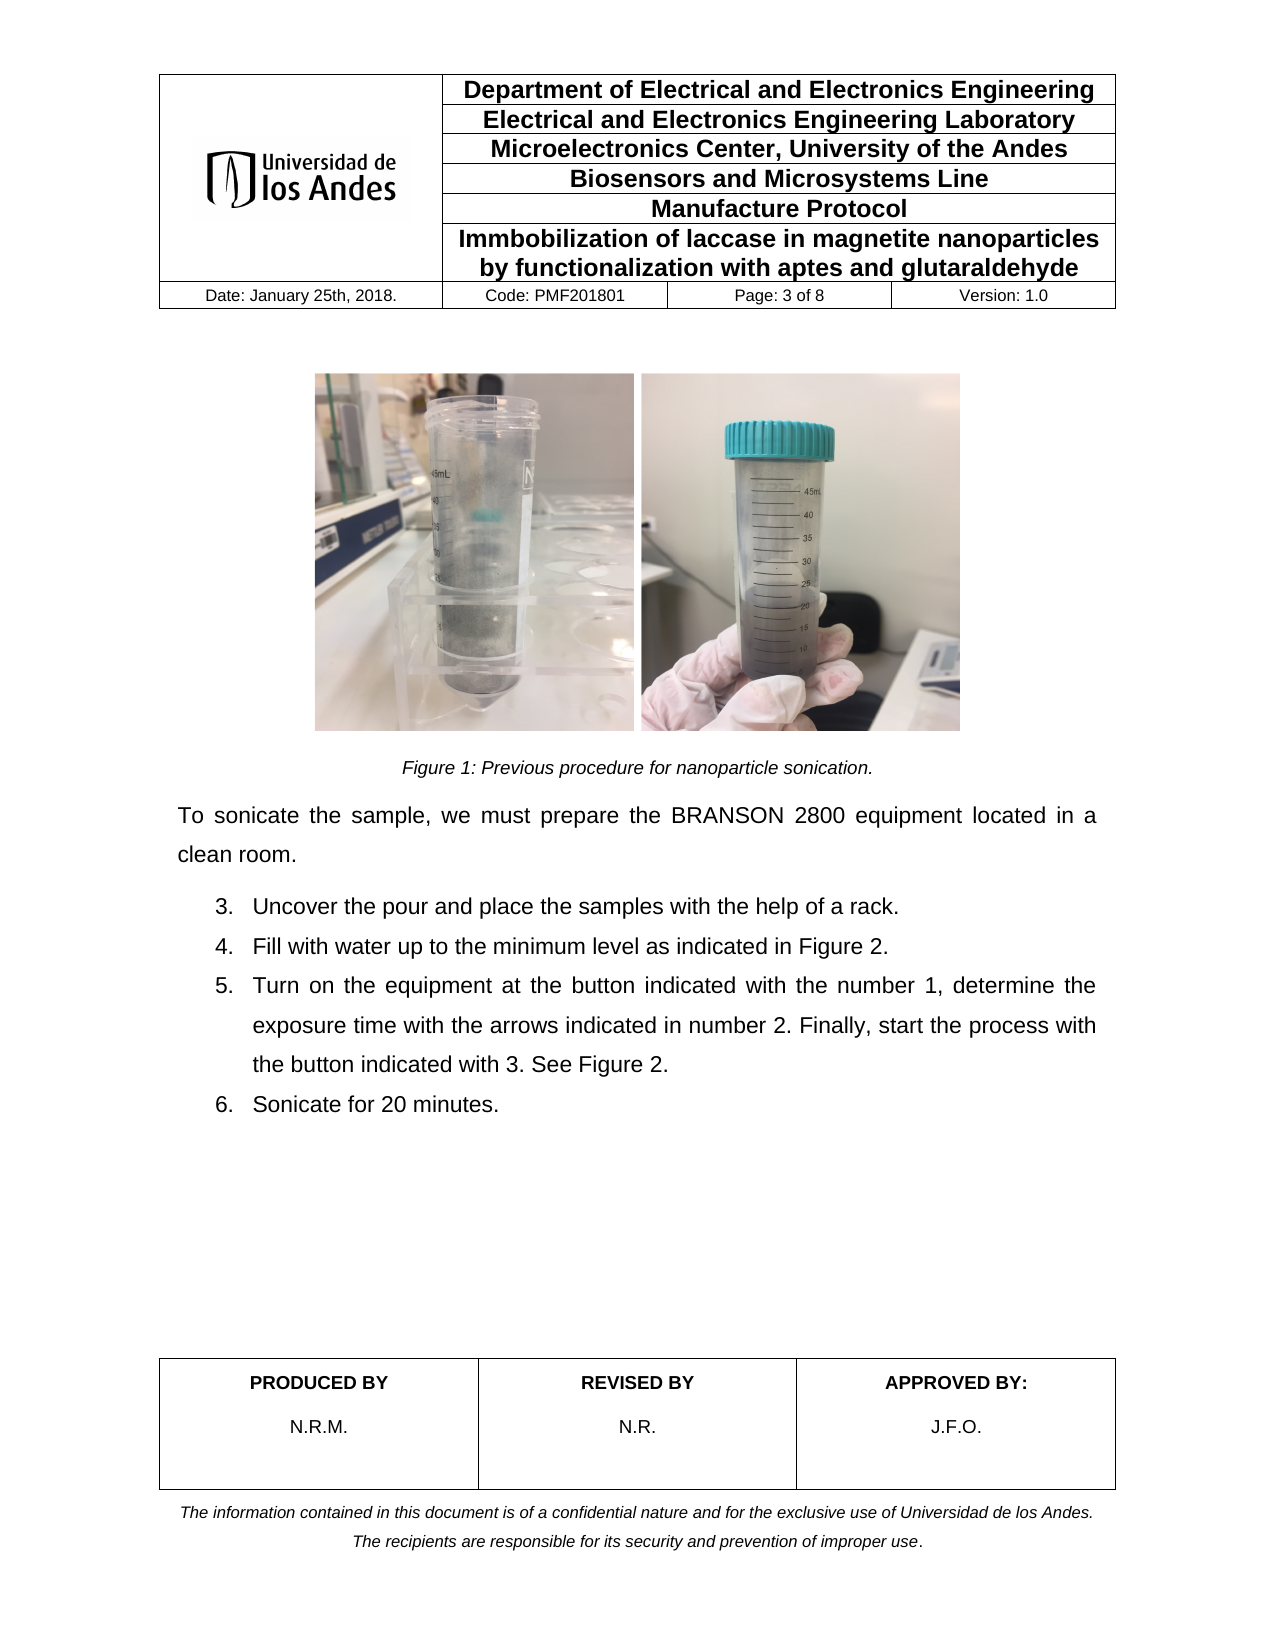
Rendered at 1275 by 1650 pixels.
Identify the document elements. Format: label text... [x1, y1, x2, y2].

list Fill with water up to the minimum level as indicated in Figure 2. [215, 933, 1098, 959]
list Uncover the pour and place the samples with the help of a rack. [215, 893, 1098, 920]
list Turn on the equipment at the button indicated with the number 1, determine the exposure time with the arrows indicated in number 2. Finally, start the process with the button indicated with 3. See Figure 2. [215, 972, 1098, 1078]
text Figure 1: Previous procedure for nanoparticle sonication. [177, 757, 1098, 779]
picture [191, 135, 411, 221]
list Sonicate for 20 minutes. [215, 1091, 1098, 1117]
text To sonicate the sample, we must prepare the BRANSON 2800 equipment located in a clean room. [177, 802, 1098, 868]
